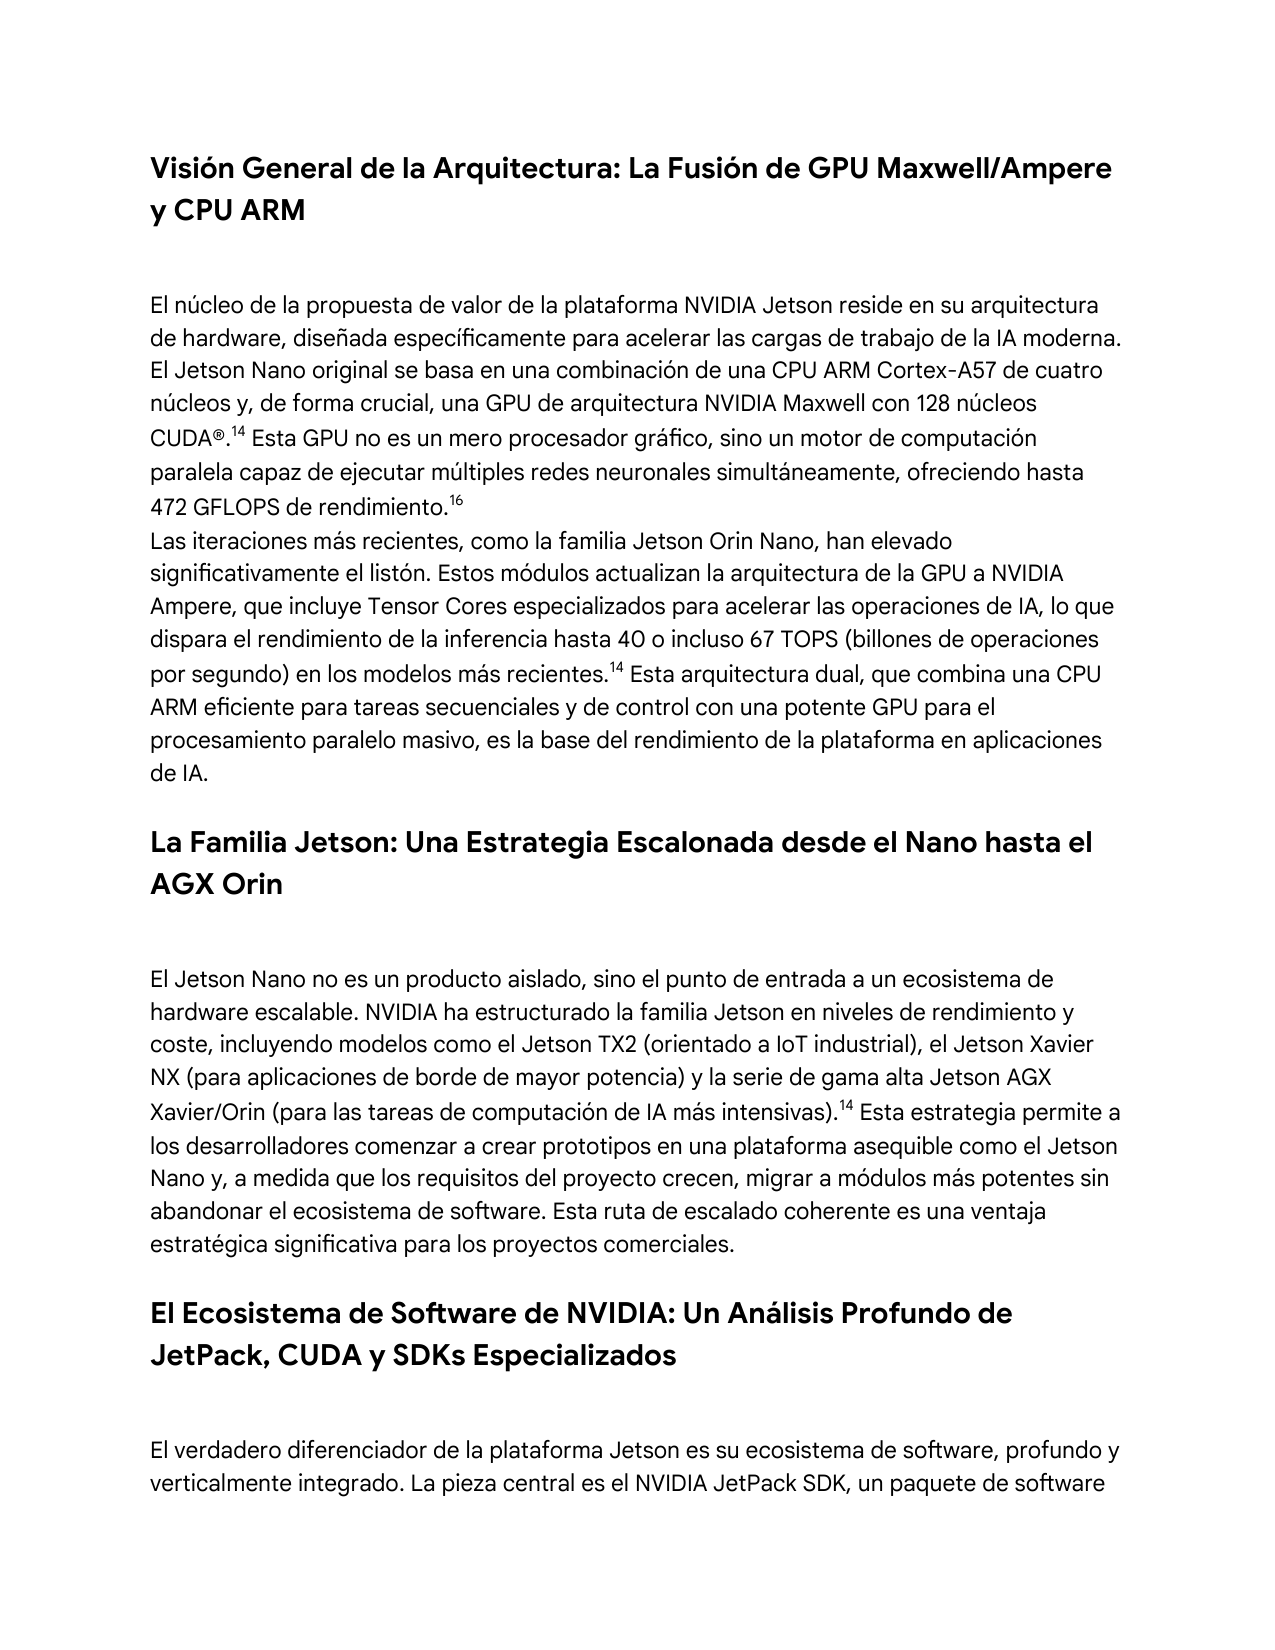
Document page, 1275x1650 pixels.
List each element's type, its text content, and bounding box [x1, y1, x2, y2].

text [150, 1436, 1125, 1498]
text El núcleo de la propuesta de valor de la plataforma NVIDIA Jetson reside en su arquitectura de hardware, diseñada específicamente para acelerar las cargas de trabajo de la IA moderna. El Jetson Nano original se basa en una combinación de una CPU ARM Cortex-A57 de cuatro núcleos y, de forma crucial, una GPU de arquitectura NVIDIA Maxwell con 128 núcleos CUDA®.14 Esta GPU no es un mero procesador gráfico, sino un motor de computación paralela capaz de ejecutar múltiples redes neuronales simultáneamente, ofreciendo hasta 472 GFLOPS de rendimiento.16 [150, 291, 1125, 522]
text El Jetson Nano no es un producto aislado, sino el punto de entrada a un ecosistema de hardware escalable. NVIDIA ha estructurado la familia Jetson en niveles de rendimiento y coste, incluyendo modelos como el Jetson TX2 (orientado a IoT industrial), el Jetson Xavier NX (para aplicaciones de borde de mayor potencia) y la serie de gama alta Jetson AGX Xavier/Orin (para las tareas de computación de IA más intensivas).14 Esta estrategia permite a los desarrolladores comenzar a crear prototipos en una plataforma asequible como el Jetson Nano y, a medida que los requisitos del proyecto crecen, migrar a módulos más potentes sin abandonar el ecosistema de software. Esta ruta de escalado coherente es una ventaja estratégica significativa para los proyectos comerciales. [150, 965, 1125, 1259]
subtitle Visión General de la Arquitectura: La Fusión de GPU Maxwell/Ampere y CPU ARM [150, 150, 1125, 228]
subtitle El Ecosistema de Software de NVIDIA: Un Análisis Profundo de JetPack, CUDA y SDKs Especializados [150, 1295, 1125, 1374]
text Las iteraciones más recientes, como la familia Jetson Orin Nano, han elevado significativamente el listón. Estos módulos actualizan la arquitectura de la GPU a NVIDIA Ampere, que incluye Tensor Cores especializados para acelerar las operaciones de IA, lo que dispara el rendimiento de la inferencia hasta 40 o incluso 67 TOPS (billones de operaciones por segundo) en los modelos más recientes.14 Esta arquitectura dual, que combina una CPU ARM eficiente para tareas secuenciales y de control con una potente GPU para el procesamiento paralelo masivo, es la base del rendimiento de la plataforma en aplicaciones de IA. [150, 527, 1125, 788]
subtitle La Familia Jetson: Una Estrategia Escalonada desde el Nano hasta el AGX Orin [150, 824, 1125, 902]
